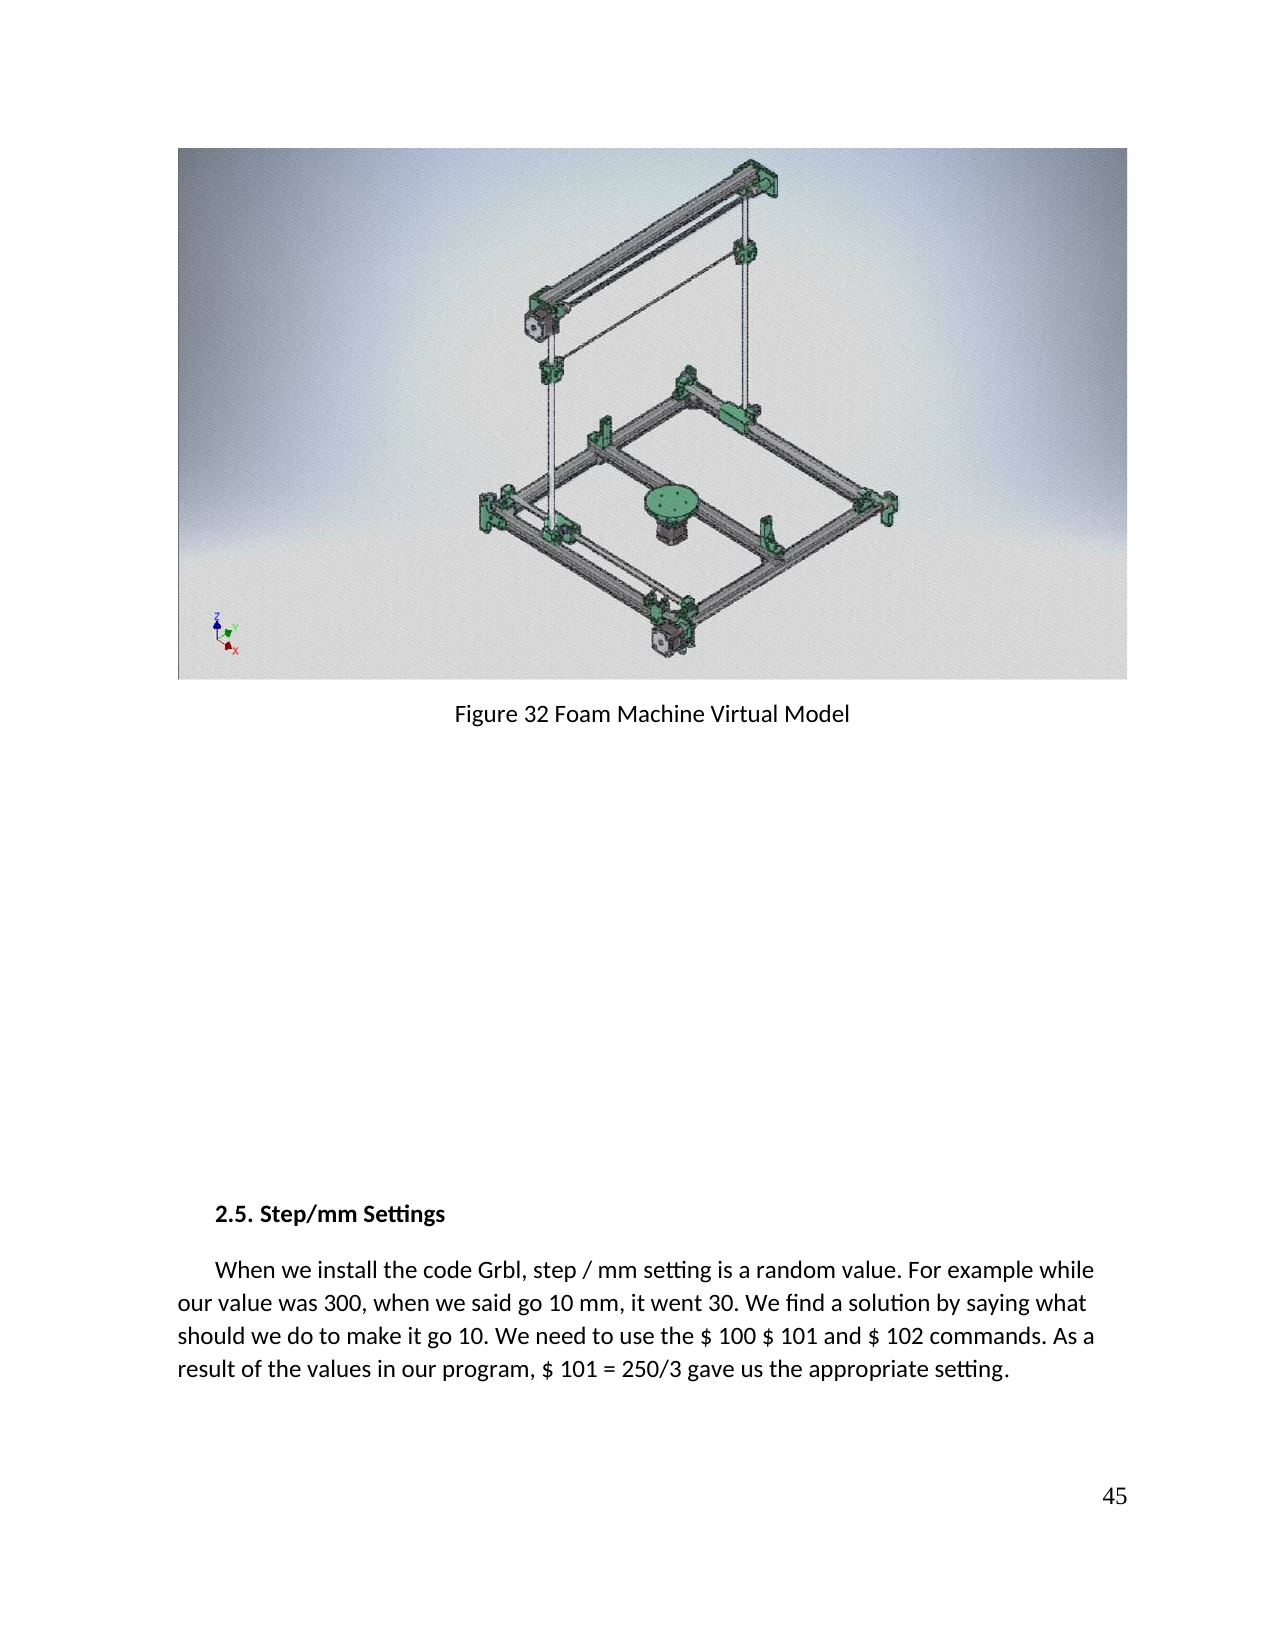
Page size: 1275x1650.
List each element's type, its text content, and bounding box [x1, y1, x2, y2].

picture [177, 147, 1128, 680]
subtitle Step/mm Settings [215, 1198, 1127, 1229]
text When we install the code Grbl, step / mm setting is a random value. For example while our value was 300, when we said go 10 mm, it went 30. We find a solution by saying what should we do to make it go 10. We need to use the $ 100 $ 101 and $ 102 commands. As a result of the values in our program, $ 101 = 250/3 gave us the appropriate setting. [177, 1254, 1127, 1383]
text Figure 32 Foam Machine Virtual Model [177, 699, 1127, 729]
